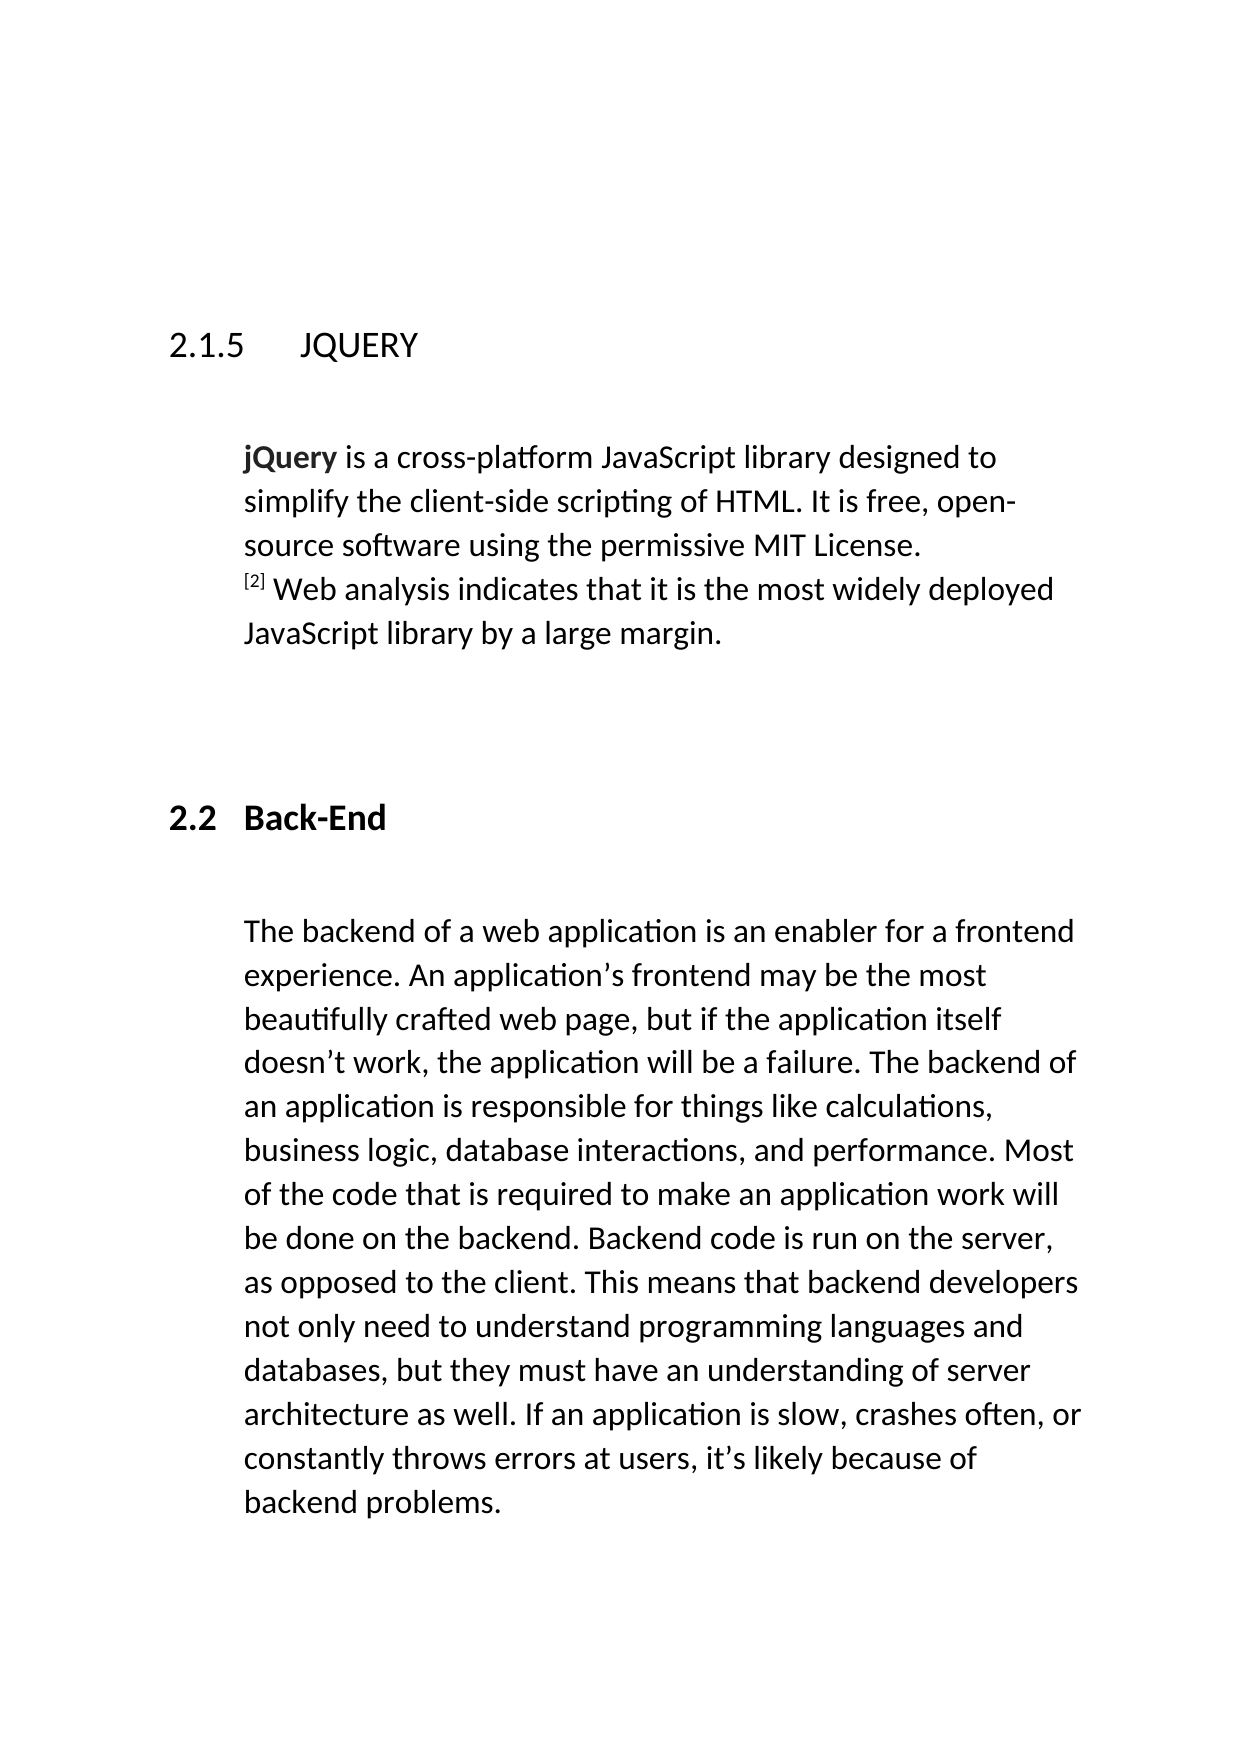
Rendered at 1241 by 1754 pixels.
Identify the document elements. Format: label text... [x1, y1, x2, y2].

list Back-End [169, 794, 1090, 840]
text The backend of a web application is an enabler for a frontend experience. An application’s frontend may be the most beautifully crafted web page, but if the application itself doesn’t work, the application will be a failure. The backend of an application is responsible for things like calculations, business logic, database interactions, and performance. Most of the code that is required to make an application work will be done on the backend. Backend code is run on the server, as opposed to the client. This means that backend developers not only need to understand programming languages and databases, but they must have an understanding of server architecture as well. If an application is slow, crashes often, or constantly throws errors at users, it’s likely because of backend problems. [244, 910, 1090, 1522]
text jQuery is a cross-platform JavaScript library designed to simplify the client-side scripting of HTML. It is free, open-source software using the permissive MIT License.[2] Web analysis indicates that it is the most widely deployed JavaScript library by a large margin. [244, 436, 1090, 653]
list JQUERY [169, 321, 1090, 367]
